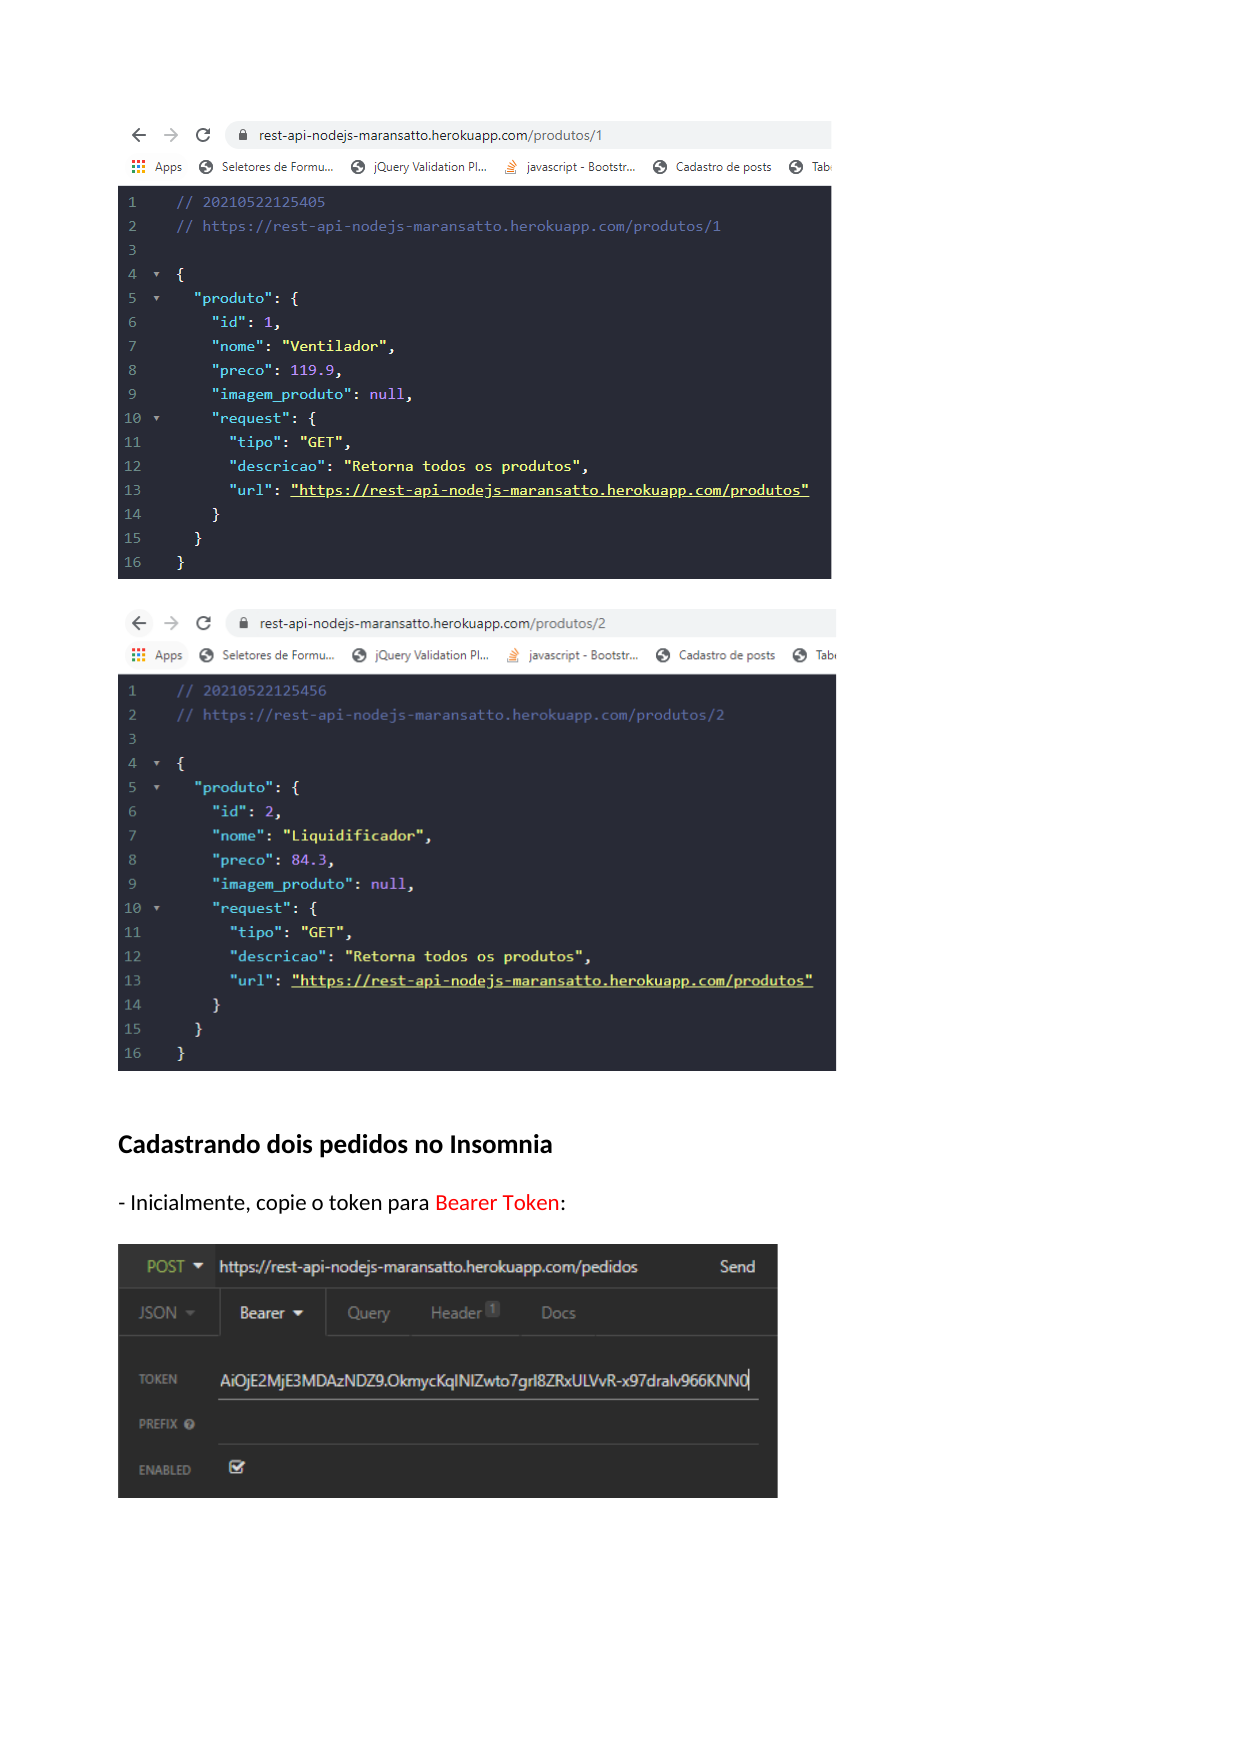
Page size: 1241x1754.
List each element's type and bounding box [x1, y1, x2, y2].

picture [118, 1244, 778, 1498]
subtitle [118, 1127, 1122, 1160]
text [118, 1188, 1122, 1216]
picture [118, 607, 837, 1071]
picture [118, 118, 832, 579]
